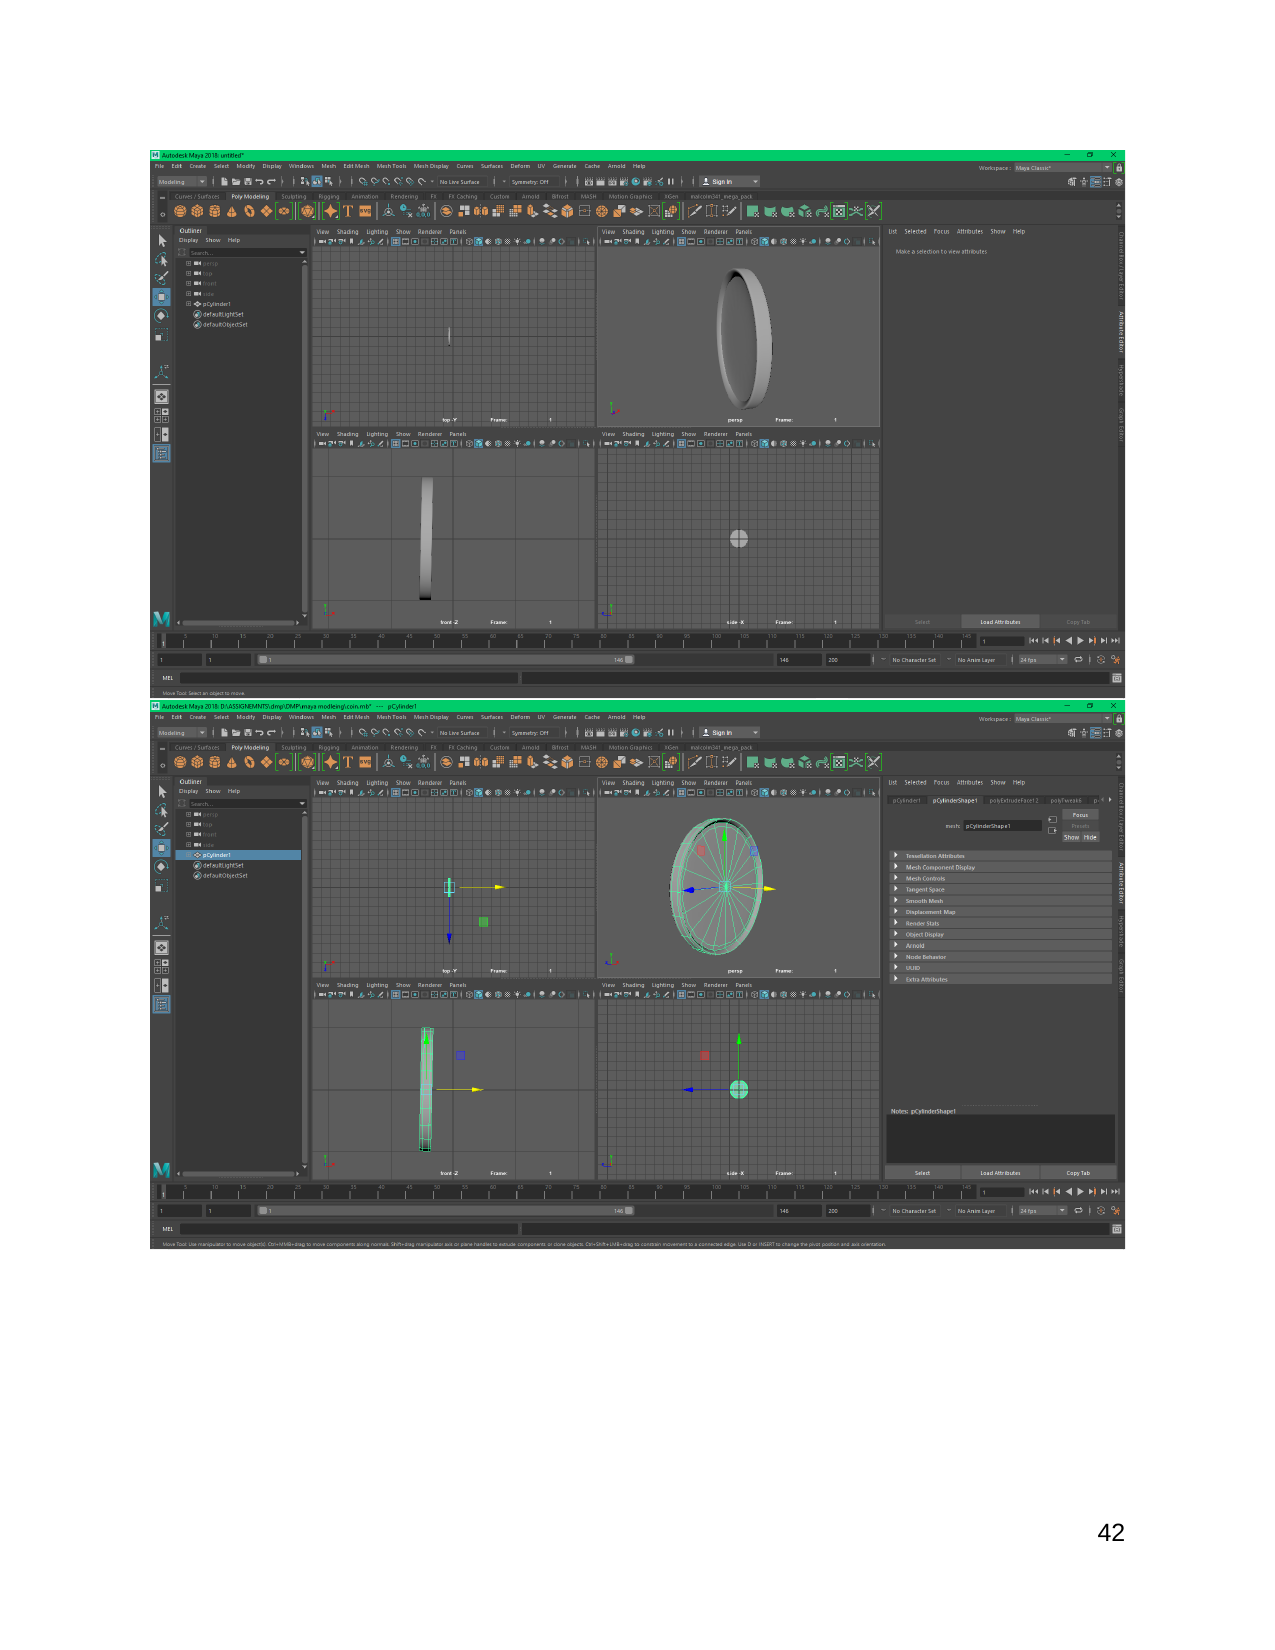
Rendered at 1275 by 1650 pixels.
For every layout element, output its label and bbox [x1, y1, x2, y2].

picture [150, 150, 1125, 699]
picture [150, 700, 1125, 1250]
